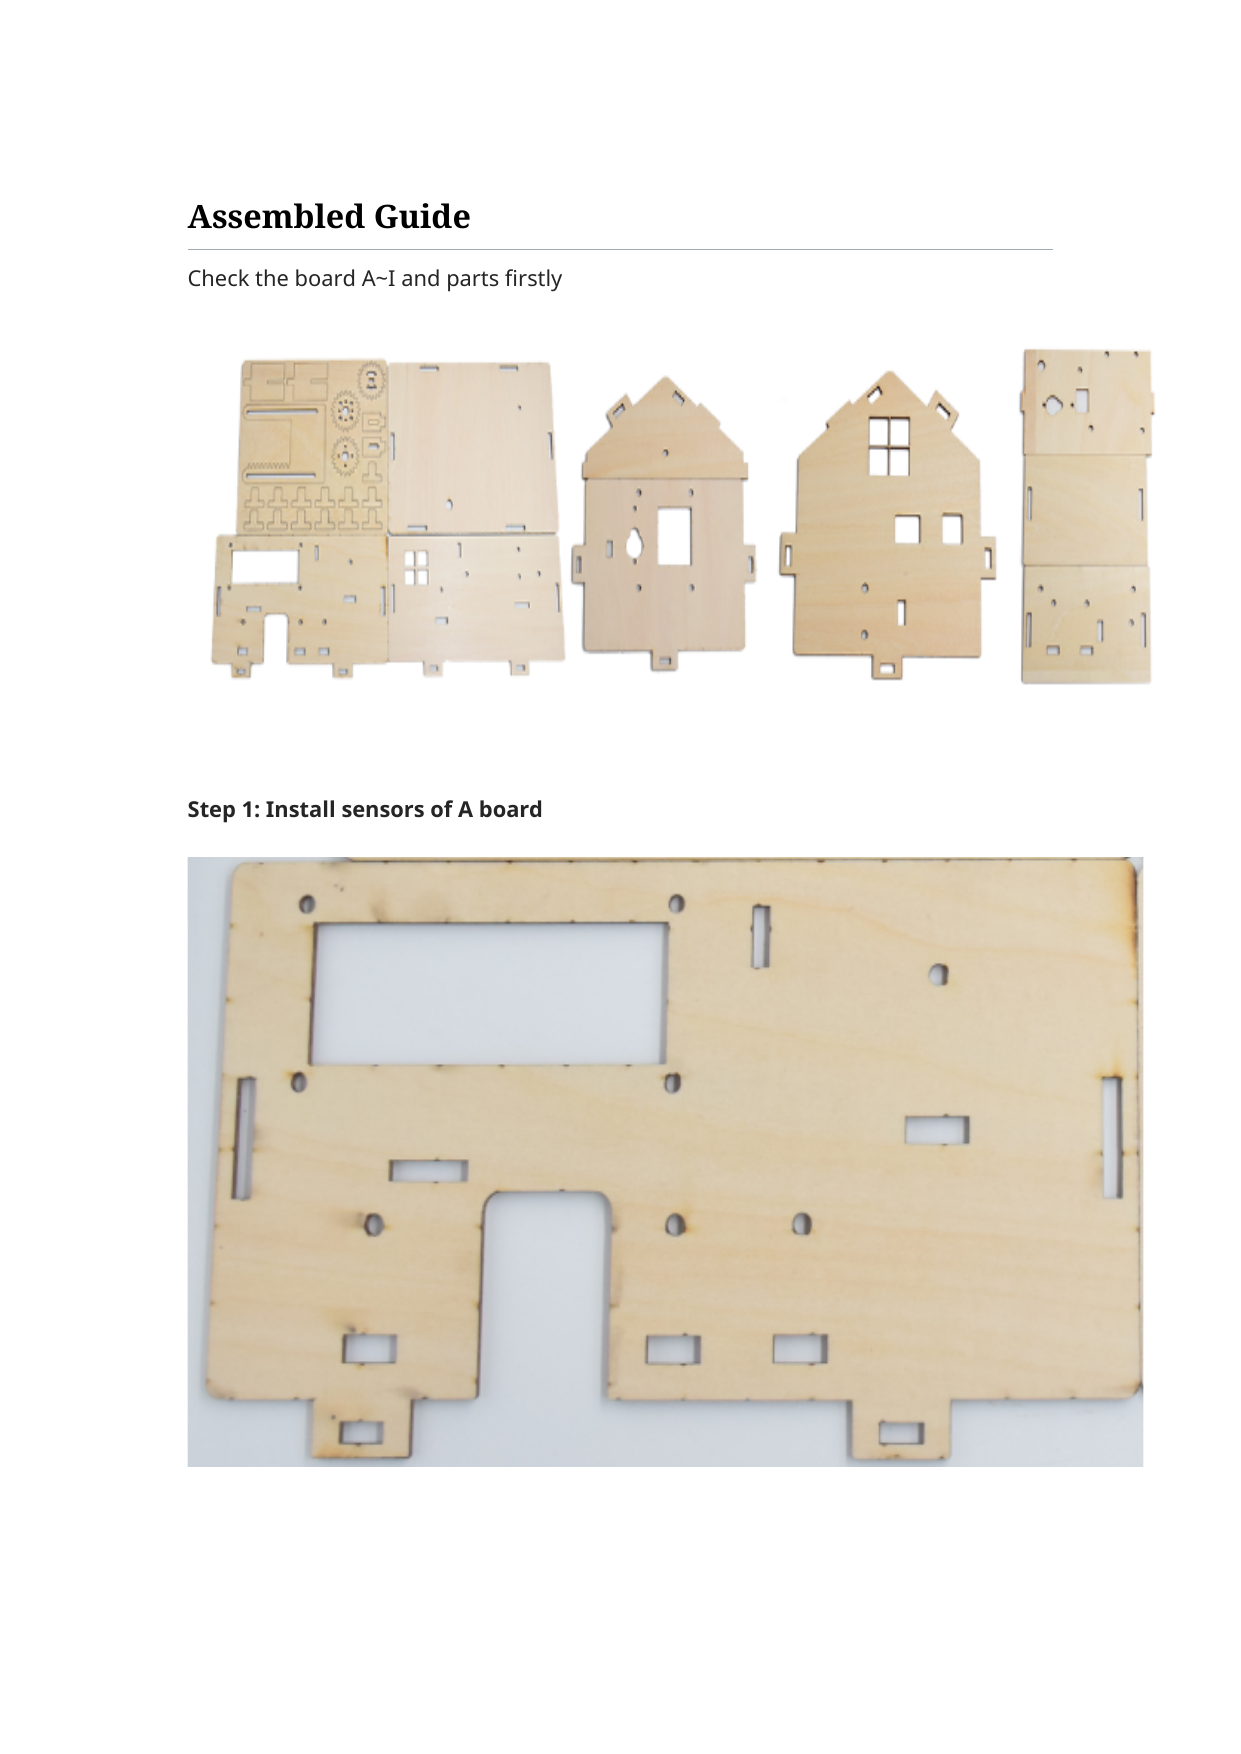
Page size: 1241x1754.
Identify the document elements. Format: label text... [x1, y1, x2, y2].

text Step 1: Install sensors of A board [187, 792, 1053, 825]
subtitle Assembled Guide [187, 184, 1053, 250]
text Check the board A~I and parts firstly [187, 261, 1053, 294]
picture [187, 337, 1173, 700]
picture [187, 857, 1144, 1467]
